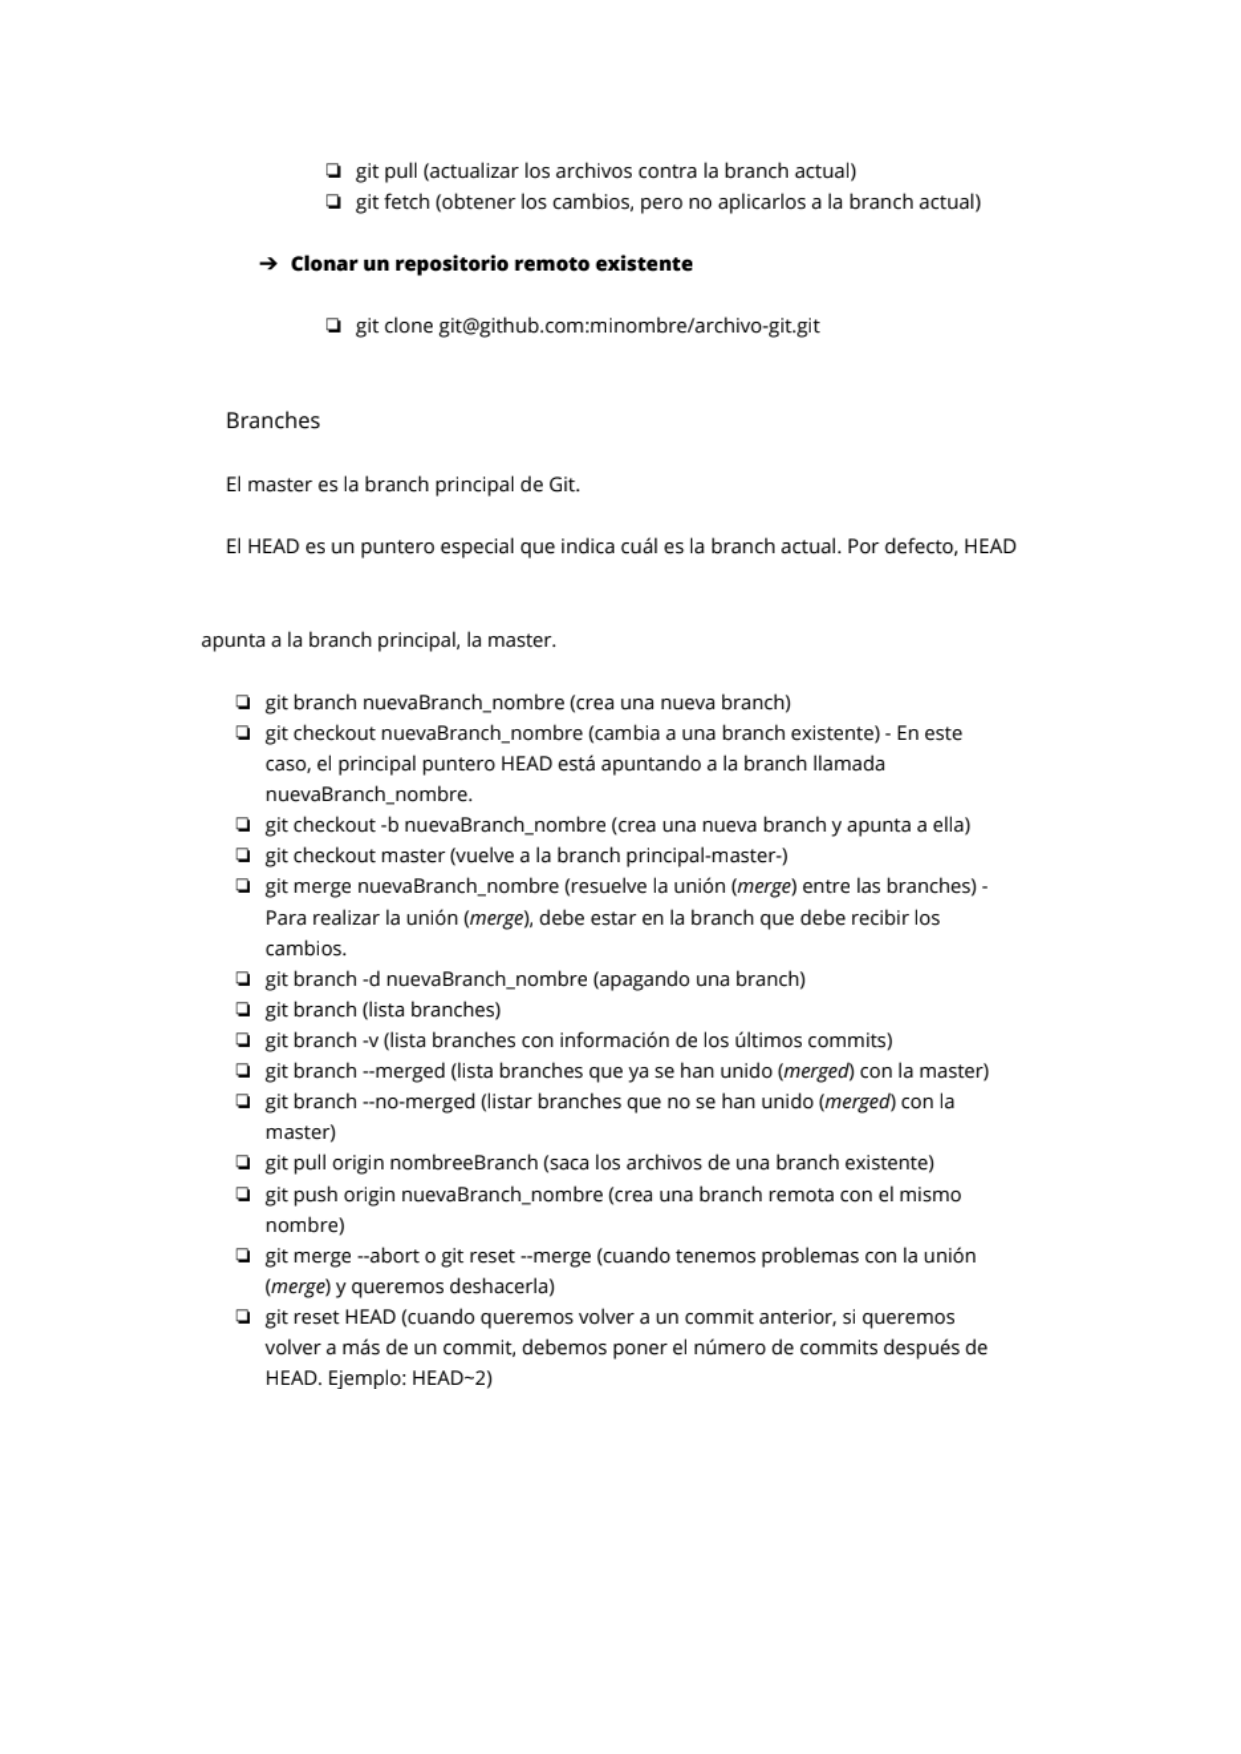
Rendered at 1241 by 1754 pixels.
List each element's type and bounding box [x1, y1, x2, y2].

picture [177, 147, 1064, 587]
picture [177, 611, 1062, 1389]
